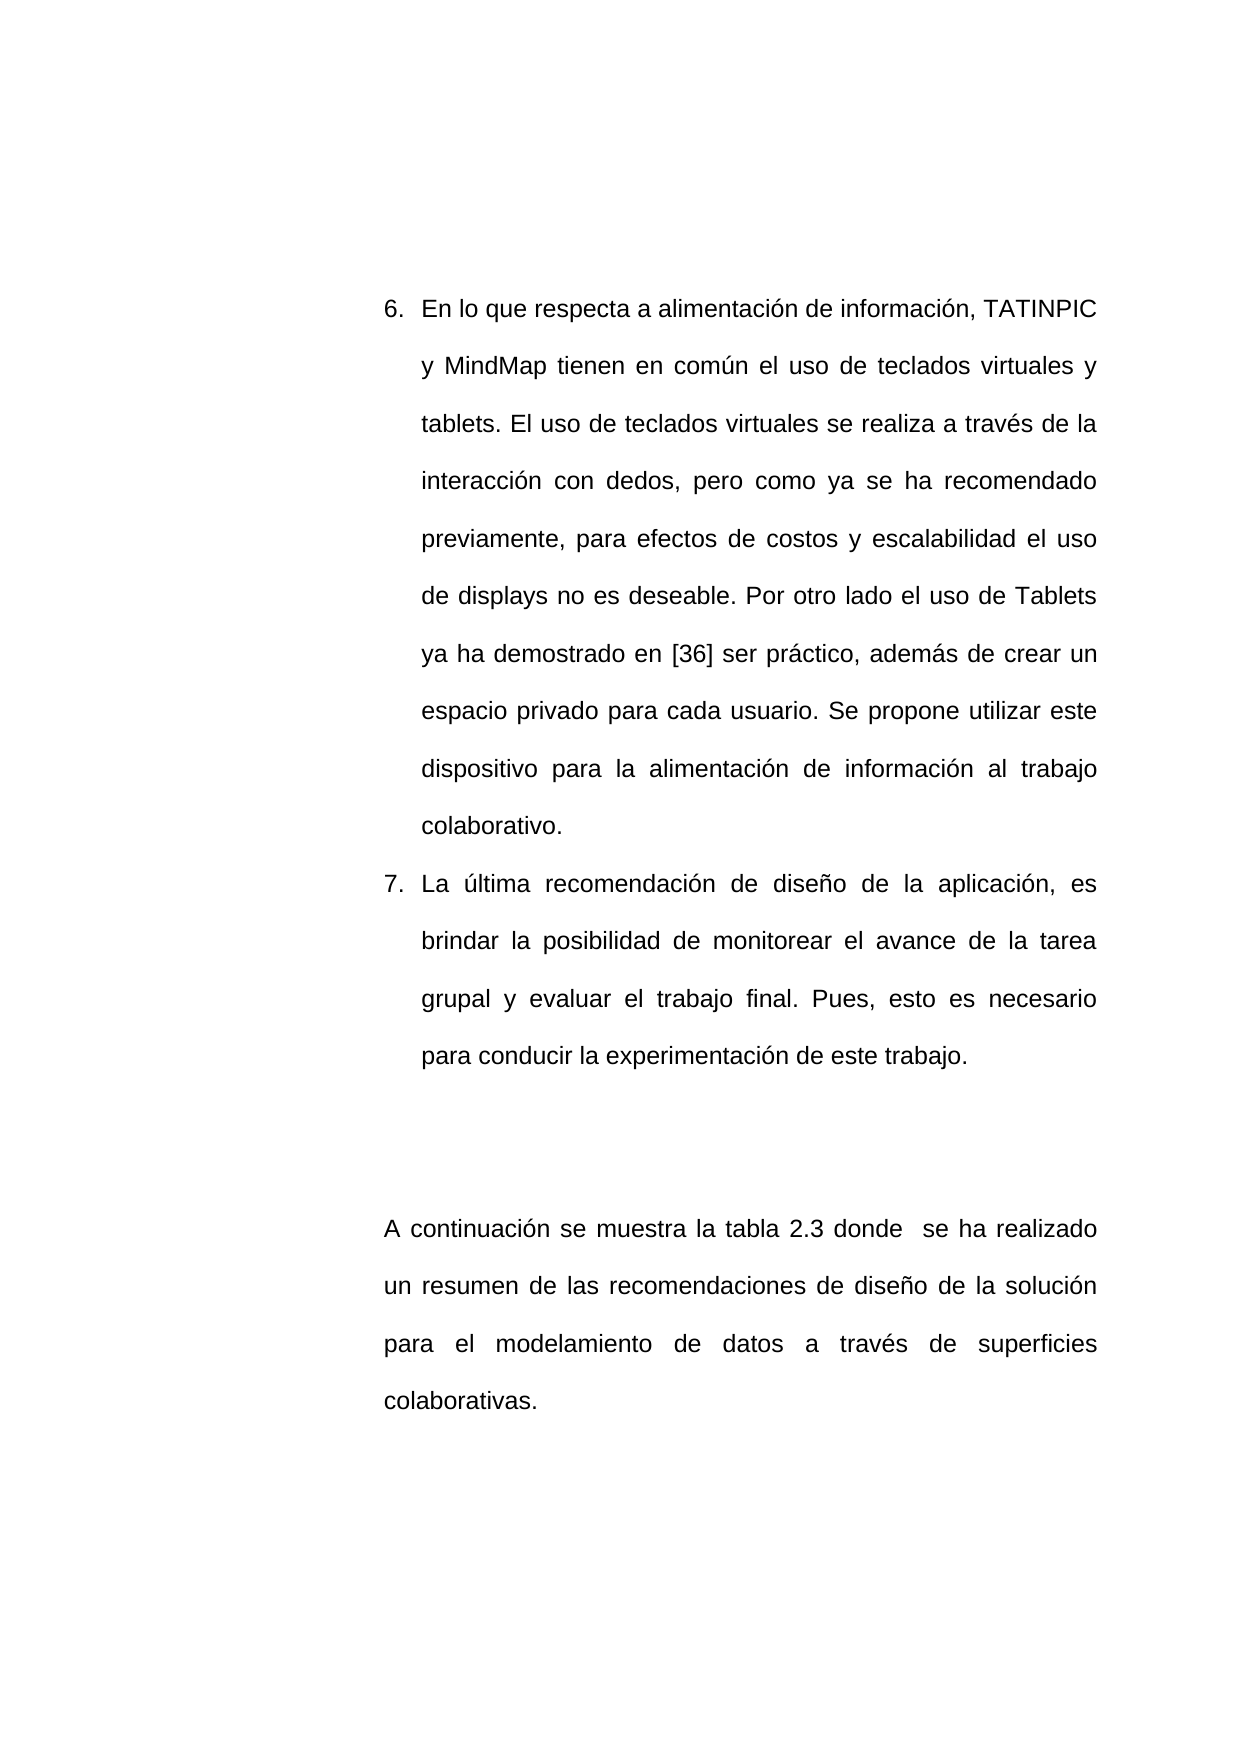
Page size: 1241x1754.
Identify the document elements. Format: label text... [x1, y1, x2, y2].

text A continuación se muestra la tabla 2.3 donde se ha realizado un resumen de las recomendaciones de diseño de la solución para el modelamiento de datos a través de superficies colaborativas. [384, 1214, 1098, 1415]
list La última recomendación de diseño de la aplicación, es brindar la posibilidad de monitorear el avance de la tarea grupal y evaluar el trabajo final. Pues, esto es necesario para conducir la experimentación de este trabajo. [384, 869, 1098, 1070]
list En lo que respecta a alimentación de información, TATINPIC y MindMap tienen en común el uso de teclados virtuales y tablets. El uso de teclados virtuales se realiza a través de la interacción con dedos, pero como ya se ha recomendado previamente, para efectos de costos y escalabilidad el uso de displays no es deseable. Por otro lado el uso de Tablets ya ha demostrado en [36] ser práctico, además de crear un espacio privado para cada usuario. Se propone utilizar este dispositivo para la alimentación de información al trabajo colaborativo. [384, 294, 1098, 840]
